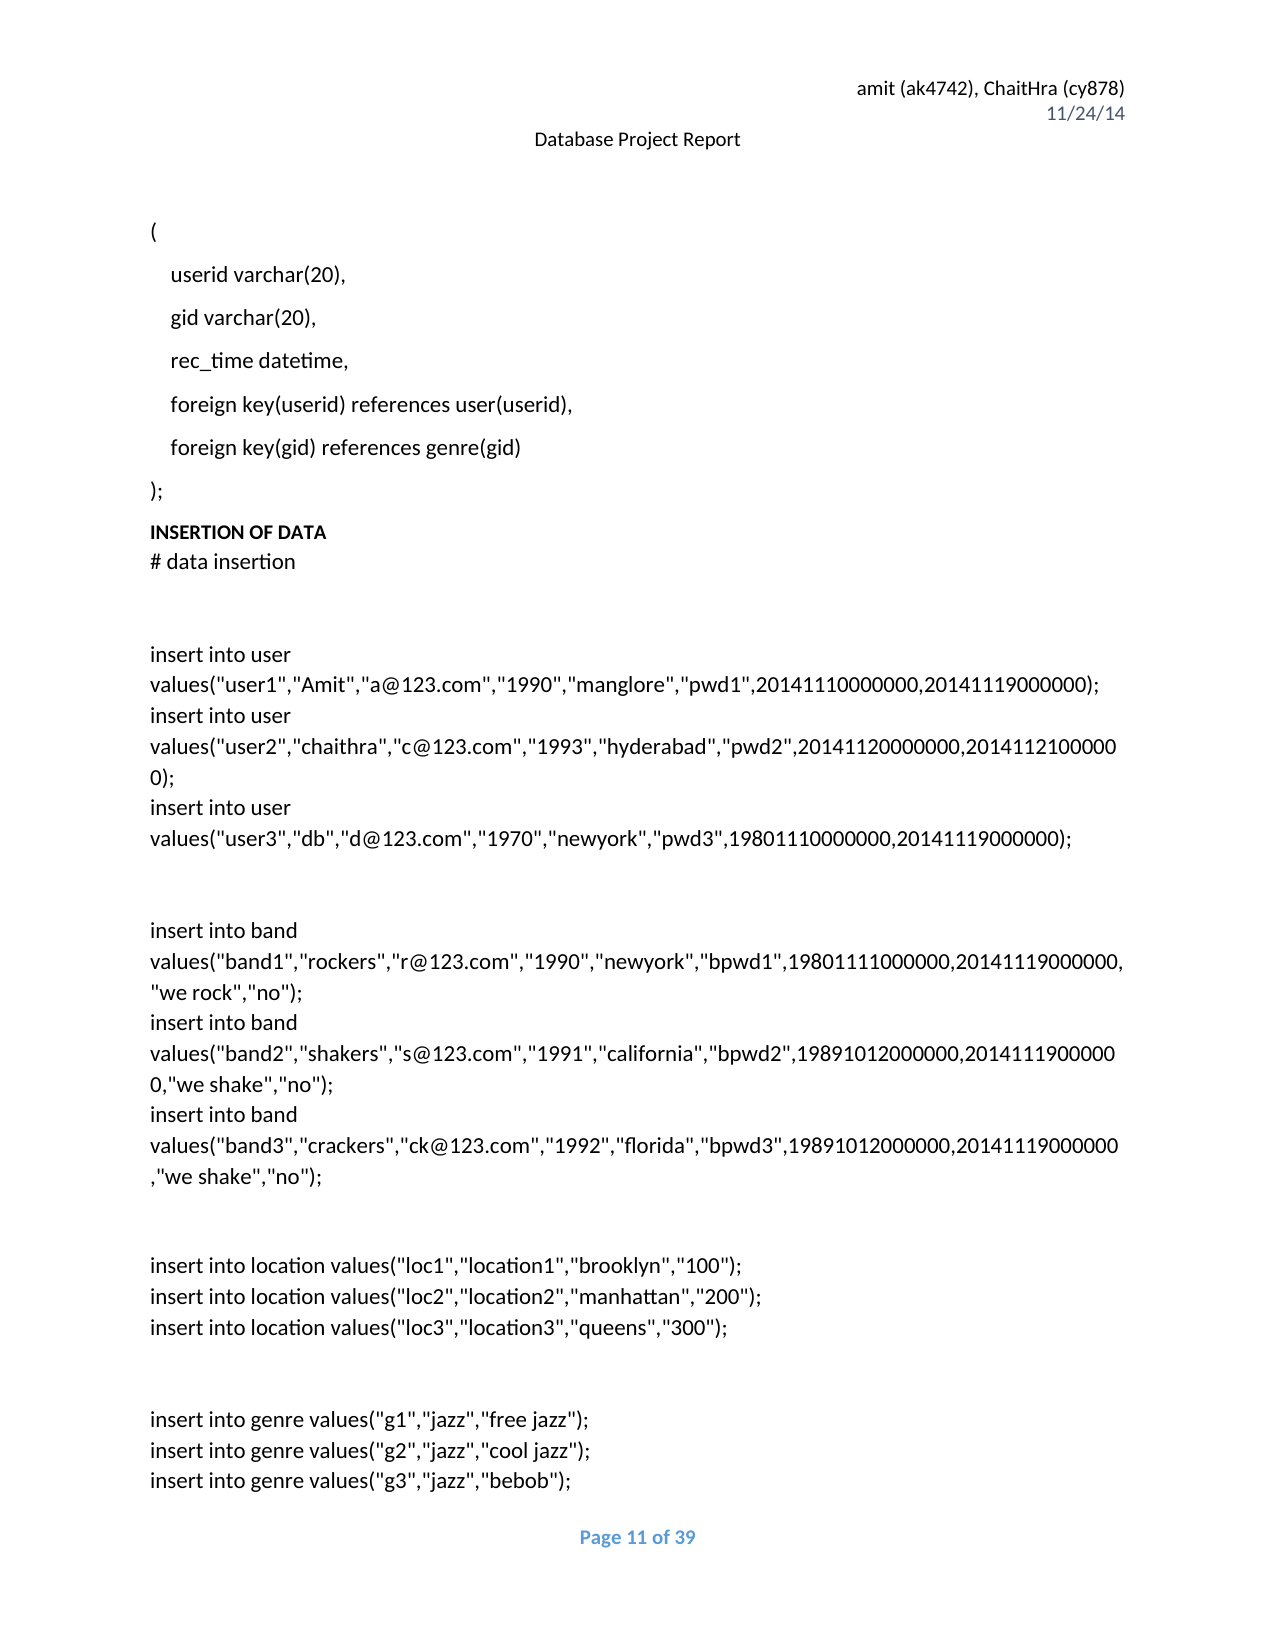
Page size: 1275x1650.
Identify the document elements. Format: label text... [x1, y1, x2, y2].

text insert into band values("band2","shakers","s@123.com","1991","california","bpwd2",19891012000000,20141119000000,"we shake","no"); [150, 1008, 1125, 1098]
text insert into genre values("g1","jazz","free jazz"); [150, 1405, 1125, 1433]
text userid varchar(20), [150, 260, 1125, 288]
text foreign key(gid) references genre(gid) [150, 433, 1125, 461]
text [150, 390, 1125, 418]
text insert into user values("user1","Amit","a@123.com","1990","manglore","pwd1",20141110000000,20141119000000); [150, 640, 1125, 698]
text insert into genre values("g2","jazz","cool jazz"); [150, 1436, 1125, 1464]
text rec_time datetime, [150, 347, 1125, 375]
text ); [150, 476, 1125, 504]
text insert into user values("user3","db","d@123.com","1970","newyork","pwd3",19801110000000,20141119000000); [150, 793, 1125, 852]
text # data insertion [150, 547, 1125, 576]
text insert into location values("loc1","location1","brooklyn","100"); [150, 1251, 1125, 1279]
text insert into location values("loc2","location2","manhattan","200"); [150, 1282, 1125, 1310]
text insert into band values("band3","crackers","ck@123.com","1992","florida","bpwd3",19891012000000,20141119000000,"we shake","no"); [150, 1101, 1125, 1190]
text insert into genre values("g3","jazz","bebob"); [150, 1467, 1125, 1494]
text insert into location values("loc3","location3","queens","300"); [150, 1313, 1125, 1341]
text insert into band values("band1","rockers","r@123.com","1990","newyork","bpwd1",19801111000000,20141119000000,"we rock","no"); [150, 916, 1125, 1006]
text ( [150, 217, 1125, 245]
text INSERTION OF DATA [150, 519, 1125, 545]
text gid varchar(20), [150, 303, 1125, 331]
text insert into user values("user2","chaithra","c@123.com","1993","hyderabad","pwd2",20141120000000,20141121000000); [150, 701, 1125, 791]
